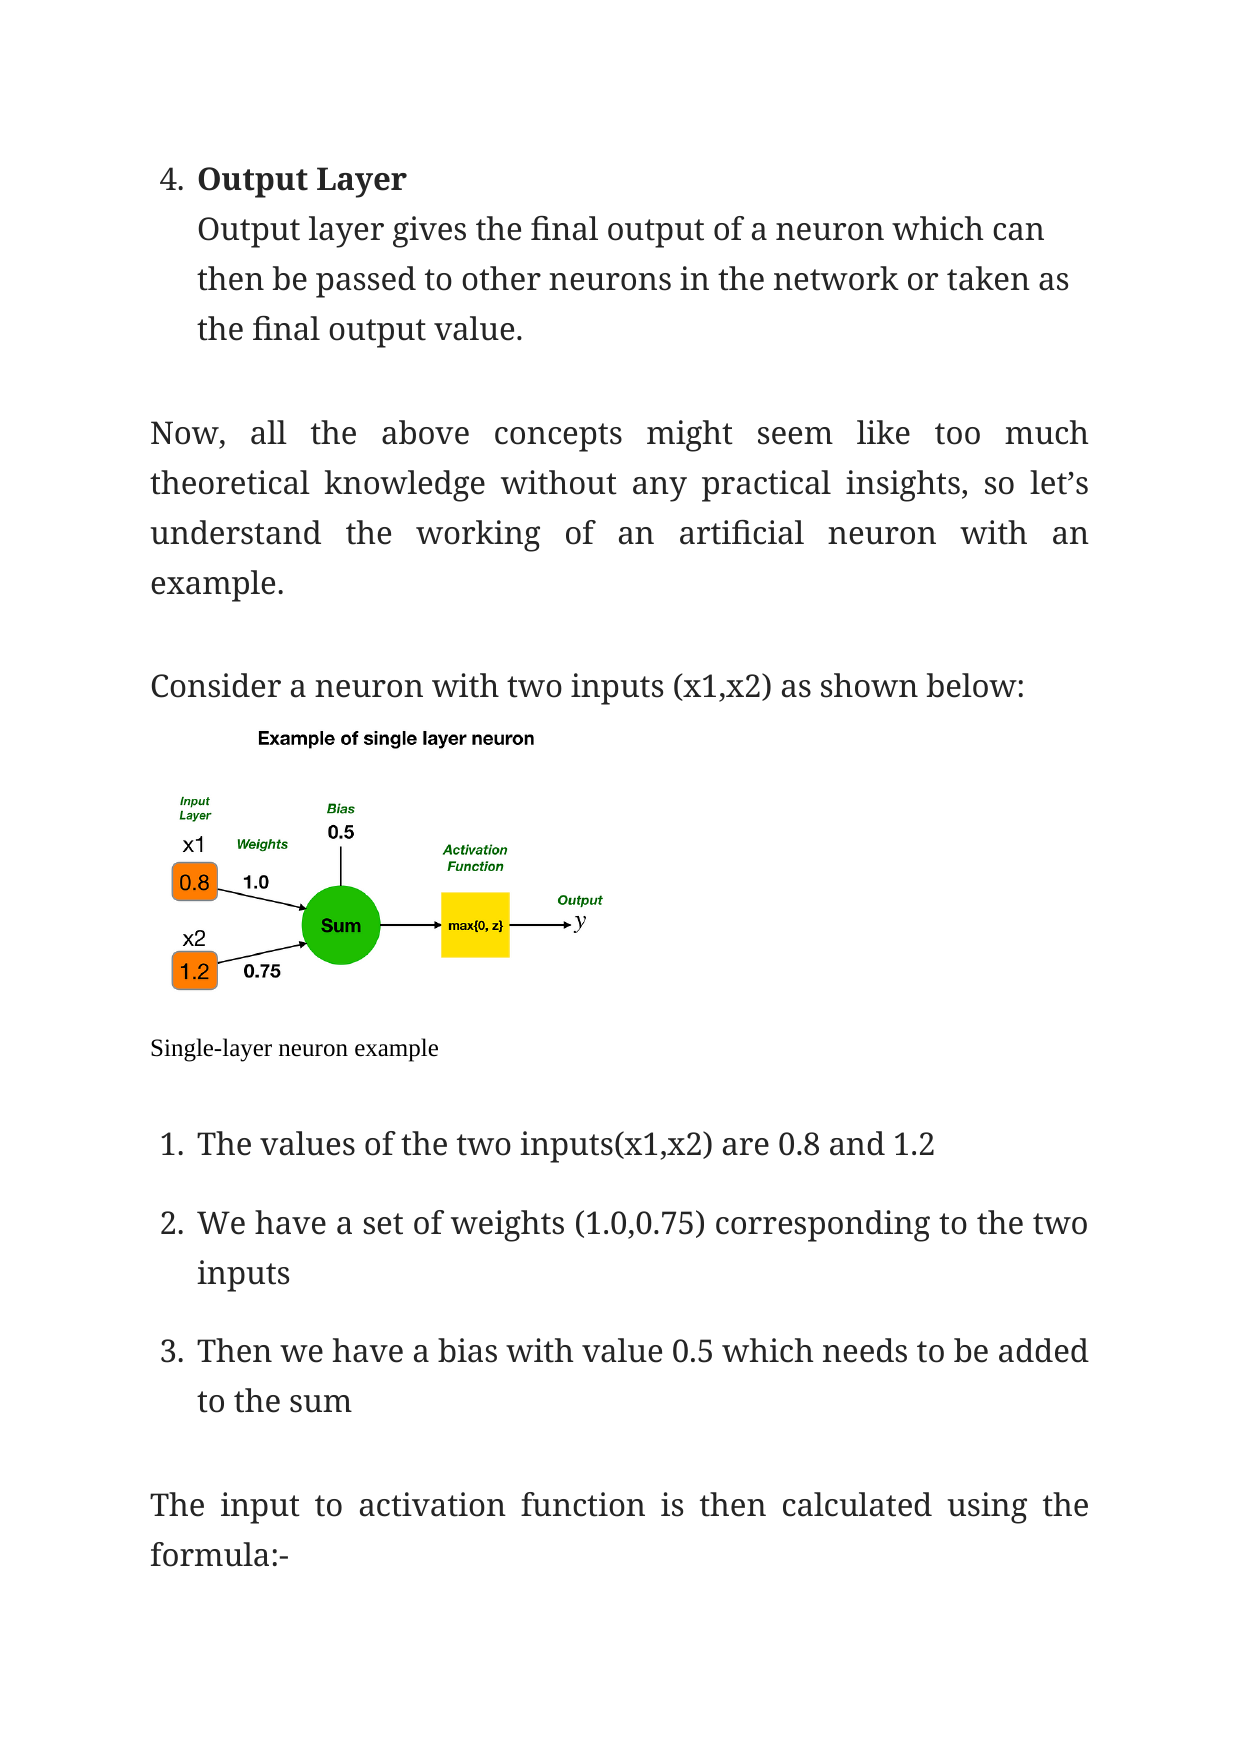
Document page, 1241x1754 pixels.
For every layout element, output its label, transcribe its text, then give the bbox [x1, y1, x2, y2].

list We have a set of weights (1.0,0.75) corresponding to the two inputs [159, 1193, 1090, 1293]
text Now, all the above concepts might seem like too much theoretical knowledge without any practical insights, so let’s understand the working of an artificial neuron with an example. [150, 403, 1090, 603]
picture [150, 707, 630, 1033]
text Consider a neuron with two inputs (x1,x2) as shown below: [150, 657, 1090, 707]
list Output Layer Output layer gives the final output of a neuron which can then be passed to other neurons in the network or taken as the final output value. [159, 150, 1090, 350]
text Single-layer neuron example [150, 1033, 1090, 1061]
text The input to activation function is then calculated using the formula:- [150, 1476, 1090, 1576]
list Then we have a bias with value 0.5 which needs to be added to the sum [159, 1322, 1090, 1422]
list The values of the two inputs(x1,x2) are 0.8 and 1.2 [159, 1115, 1090, 1165]
